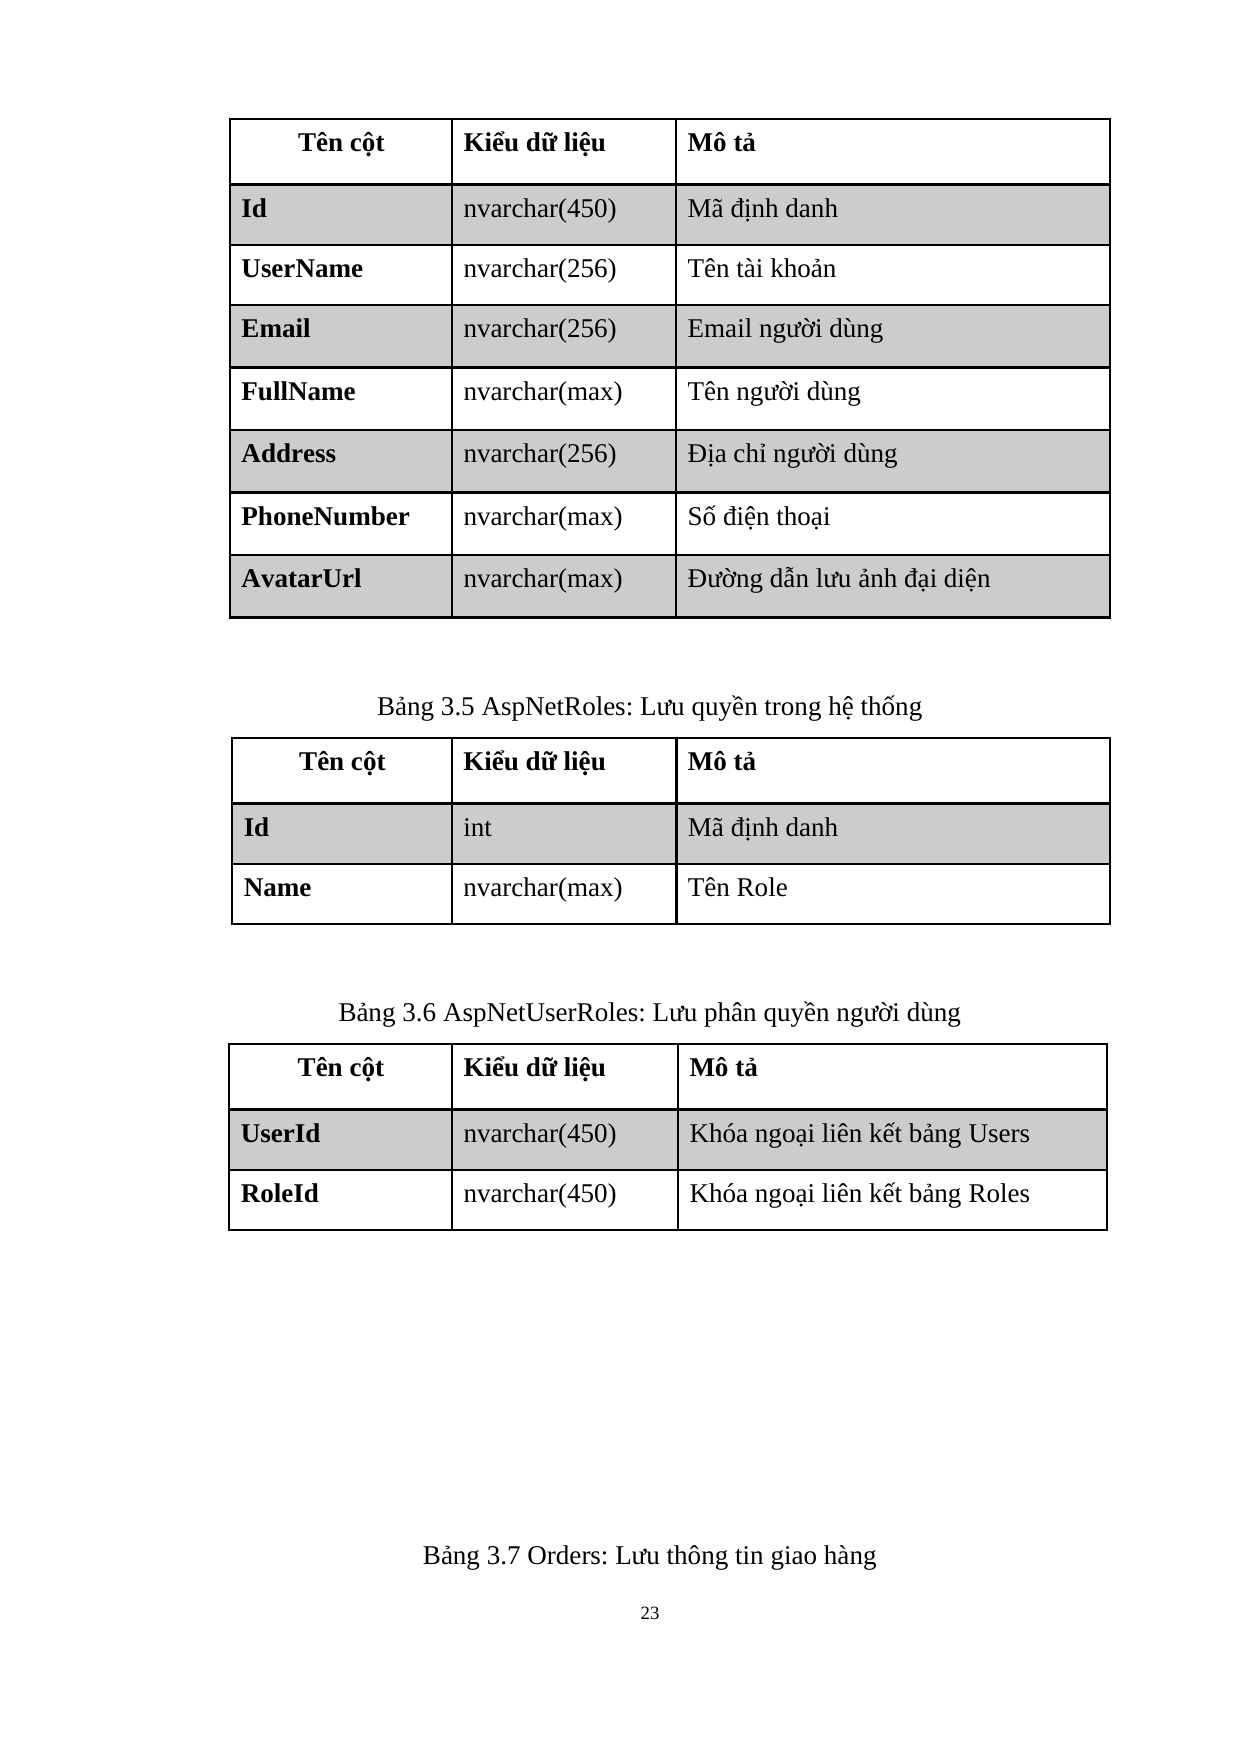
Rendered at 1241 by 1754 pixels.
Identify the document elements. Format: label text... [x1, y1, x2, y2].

table_cell nvarchar(max) [453, 865, 675, 923]
table_header Kiểu dữ liệu [453, 1045, 677, 1108]
table_cell Id [233, 805, 451, 863]
table_cell Id [231, 186, 451, 244]
table_header Kiểu dữ liệu [453, 120, 675, 183]
table_cell Đường dẫn lưu ảnh đại diện [677, 556, 1109, 616]
table_cell PhoneNumber [231, 494, 451, 554]
table_cell Name [233, 865, 451, 923]
table_cell Mã định danh [678, 805, 1109, 863]
table_header Mô tả [677, 120, 1109, 183]
table_header Mô tả [679, 1045, 1106, 1108]
table_cell nvarchar(256) [453, 431, 675, 491]
table_cell nvarchar(max) [453, 556, 675, 616]
table_cell nvarchar(450) [453, 1171, 677, 1229]
table_cell Email [231, 306, 451, 366]
table_cell nvarchar(256) [453, 246, 675, 304]
text Bảng 3.7 Orders: Lưu thông tin giao hàng [177, 1539, 1122, 1571]
table_cell UserId [230, 1111, 451, 1169]
table_cell AvatarUrl [231, 556, 451, 616]
table_cell Email người dùng [677, 306, 1109, 366]
table_cell int [453, 805, 675, 863]
table_header Tên cột [233, 739, 451, 802]
table_cell nvarchar(450) [453, 186, 675, 244]
table_cell nvarchar(max) [453, 369, 675, 429]
text Bảng 3.6 AspNetUserRoles: Lưu phân quyền người dùng [177, 996, 1122, 1028]
table_cell Tên người dùng [677, 369, 1109, 429]
table_header Tên cột [230, 1045, 451, 1108]
table_cell Mã định danh [677, 186, 1109, 244]
table_cell RoleId [230, 1171, 451, 1229]
table_cell nvarchar(max) [453, 494, 675, 554]
table_cell Tên Role [678, 865, 1109, 923]
table_cell Số điện thoại [677, 494, 1109, 554]
table_cell Địa chỉ người dùng [677, 431, 1109, 491]
table_cell UserName [231, 246, 451, 304]
table_cell Tên tài khoản [677, 246, 1109, 304]
table_header Tên cột [231, 120, 451, 183]
table_cell FullName [231, 369, 451, 429]
table_cell Khóa ngoại liên kết bảng Users [679, 1111, 1106, 1169]
table_header Mô tả [678, 739, 1109, 802]
table_cell nvarchar(256) [453, 306, 675, 366]
text Bảng 3.5 AspNetRoles: Lưu quyền trong hệ thống [177, 690, 1122, 721]
table_cell nvarchar(450) [453, 1111, 677, 1169]
table_cell Address [231, 431, 451, 491]
table_header Kiểu dữ liệu [453, 739, 675, 802]
table_cell Khóa ngoại liên kết bảng Roles [679, 1171, 1106, 1229]
